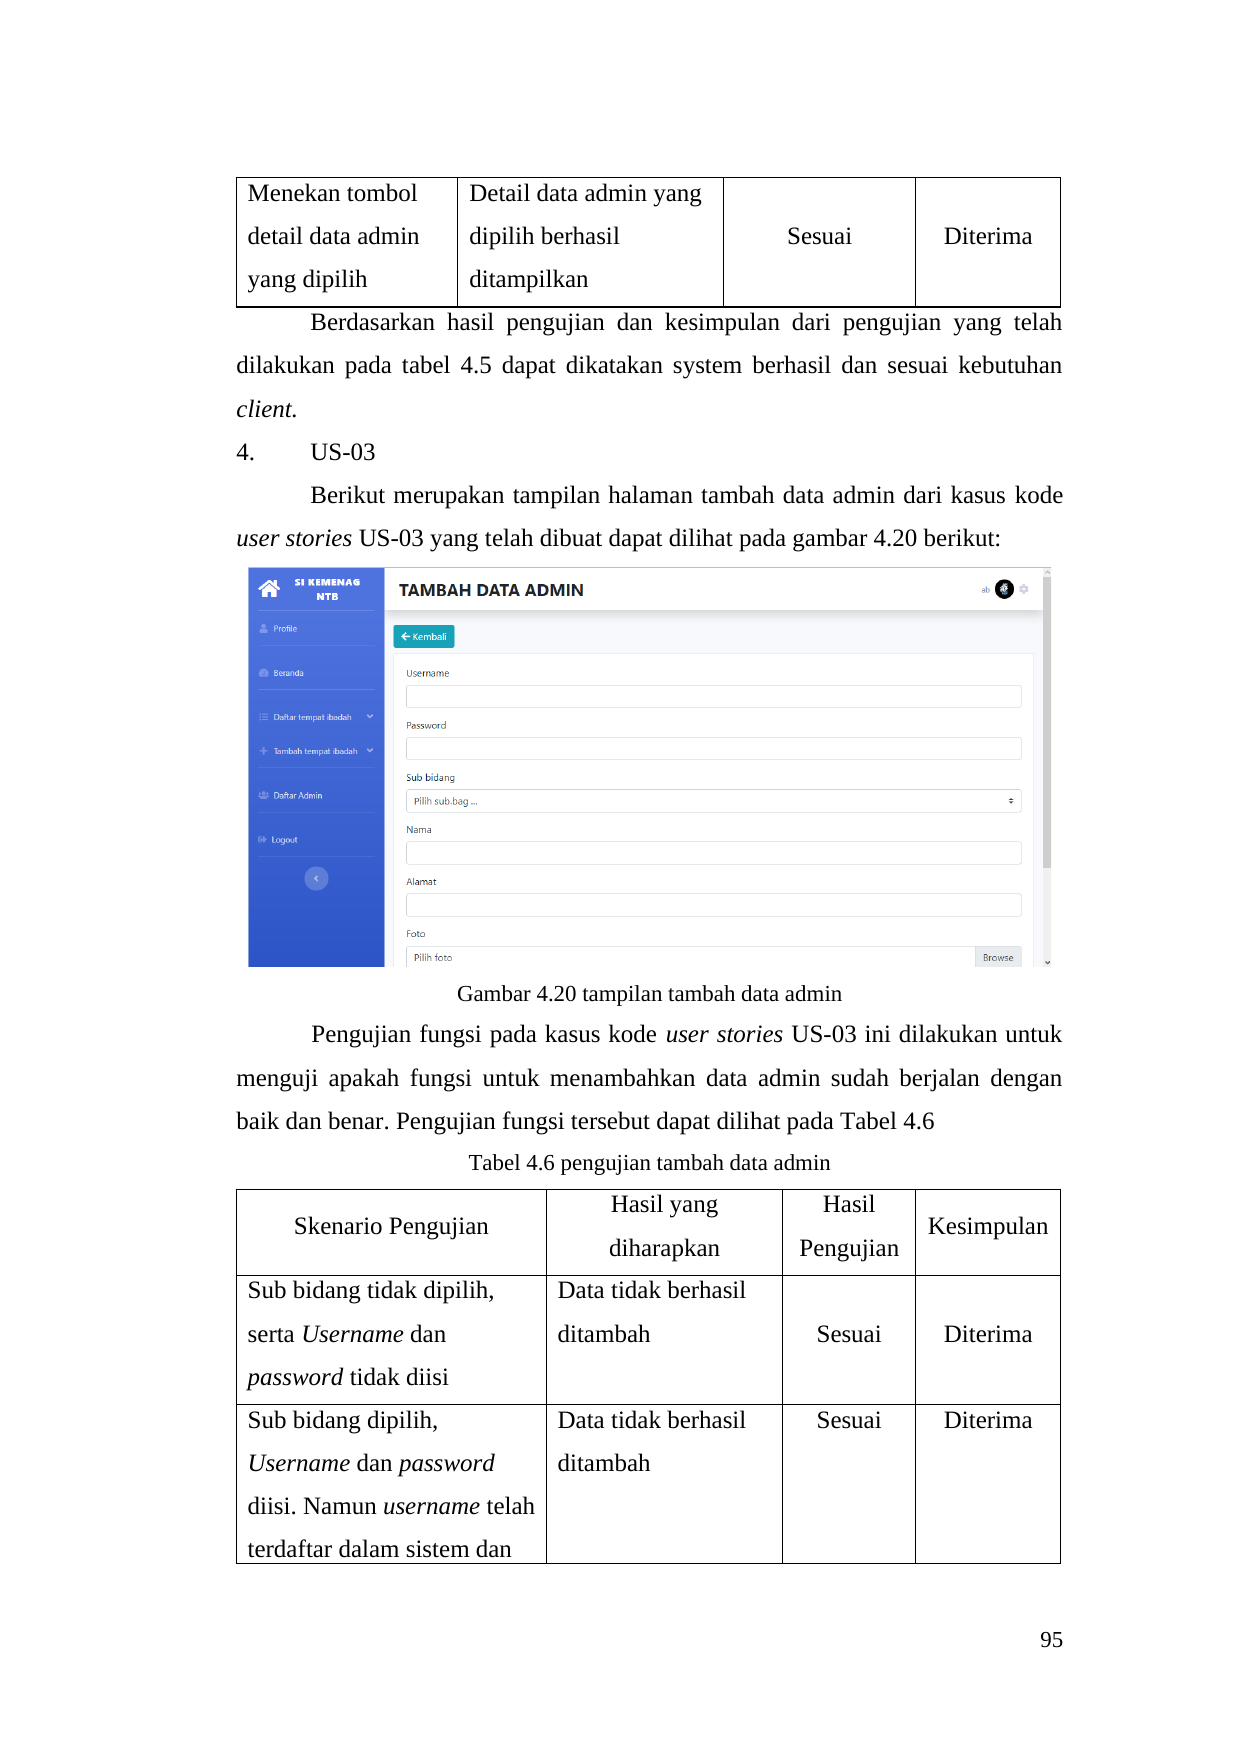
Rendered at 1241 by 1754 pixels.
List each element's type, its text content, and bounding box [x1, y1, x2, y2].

picture [248, 566, 1052, 967]
table_header Hasil Pengujian [783, 1190, 915, 1274]
table_cell Data tidak berhasil ditambah [547, 1276, 782, 1404]
text Berdasarkan hasil pengujian dan kesimpulan dari pengujian yang telah dilakukan pada tabel 4.5 dapat dikatakan system berhasil dan sesuai kebutuhan client. [236, 307, 1063, 422]
table_header Kesimpulan [916, 1190, 1060, 1274]
table_header Hasil yang diharapkan [547, 1190, 782, 1274]
table_cell Sesuai [724, 178, 915, 306]
table_cell Sub bidang tidak dipilih, serta Username dan password tidak diisi [237, 1276, 546, 1404]
table_cell Diterima [916, 1276, 1060, 1404]
table_cell Diterima [916, 178, 1060, 306]
table_header Skenario Pengujian [237, 1190, 546, 1274]
list Tabel 4.6 pengujian tambah data admin [236, 1149, 1063, 1175]
table_cell Sesuai [783, 1405, 915, 1563]
table_cell Menekan tombol detail data admin yang dipilih [237, 178, 457, 306]
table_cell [237, 1405, 546, 1563]
list US-03 [236, 437, 1063, 466]
text Gambar 4.20 tampilan tambah data admin [236, 980, 1063, 1006]
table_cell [547, 1405, 782, 1563]
list Pengujian fungsi pada kasus kode user stories US-03 ini dilakukan untuk menguji apakah fungsi untuk menambahkan data admin sudah berjalan dengan baik dan benar. Pengujian fungsi tersebut dapat dilihat pada Tabel 4.6 [236, 1019, 1063, 1134]
text Berikut merupakan tampilan halaman tambah data admin dari kasus kode user stories US-03 yang telah dibuat dapat dilihat pada gambar 4.20 berikut: [236, 480, 1063, 552]
table_cell Diterima [916, 1405, 1060, 1563]
table_cell Sesuai [783, 1276, 915, 1404]
table_cell Detail data admin yang dipilih berhasil ditampilkan [458, 178, 723, 306]
